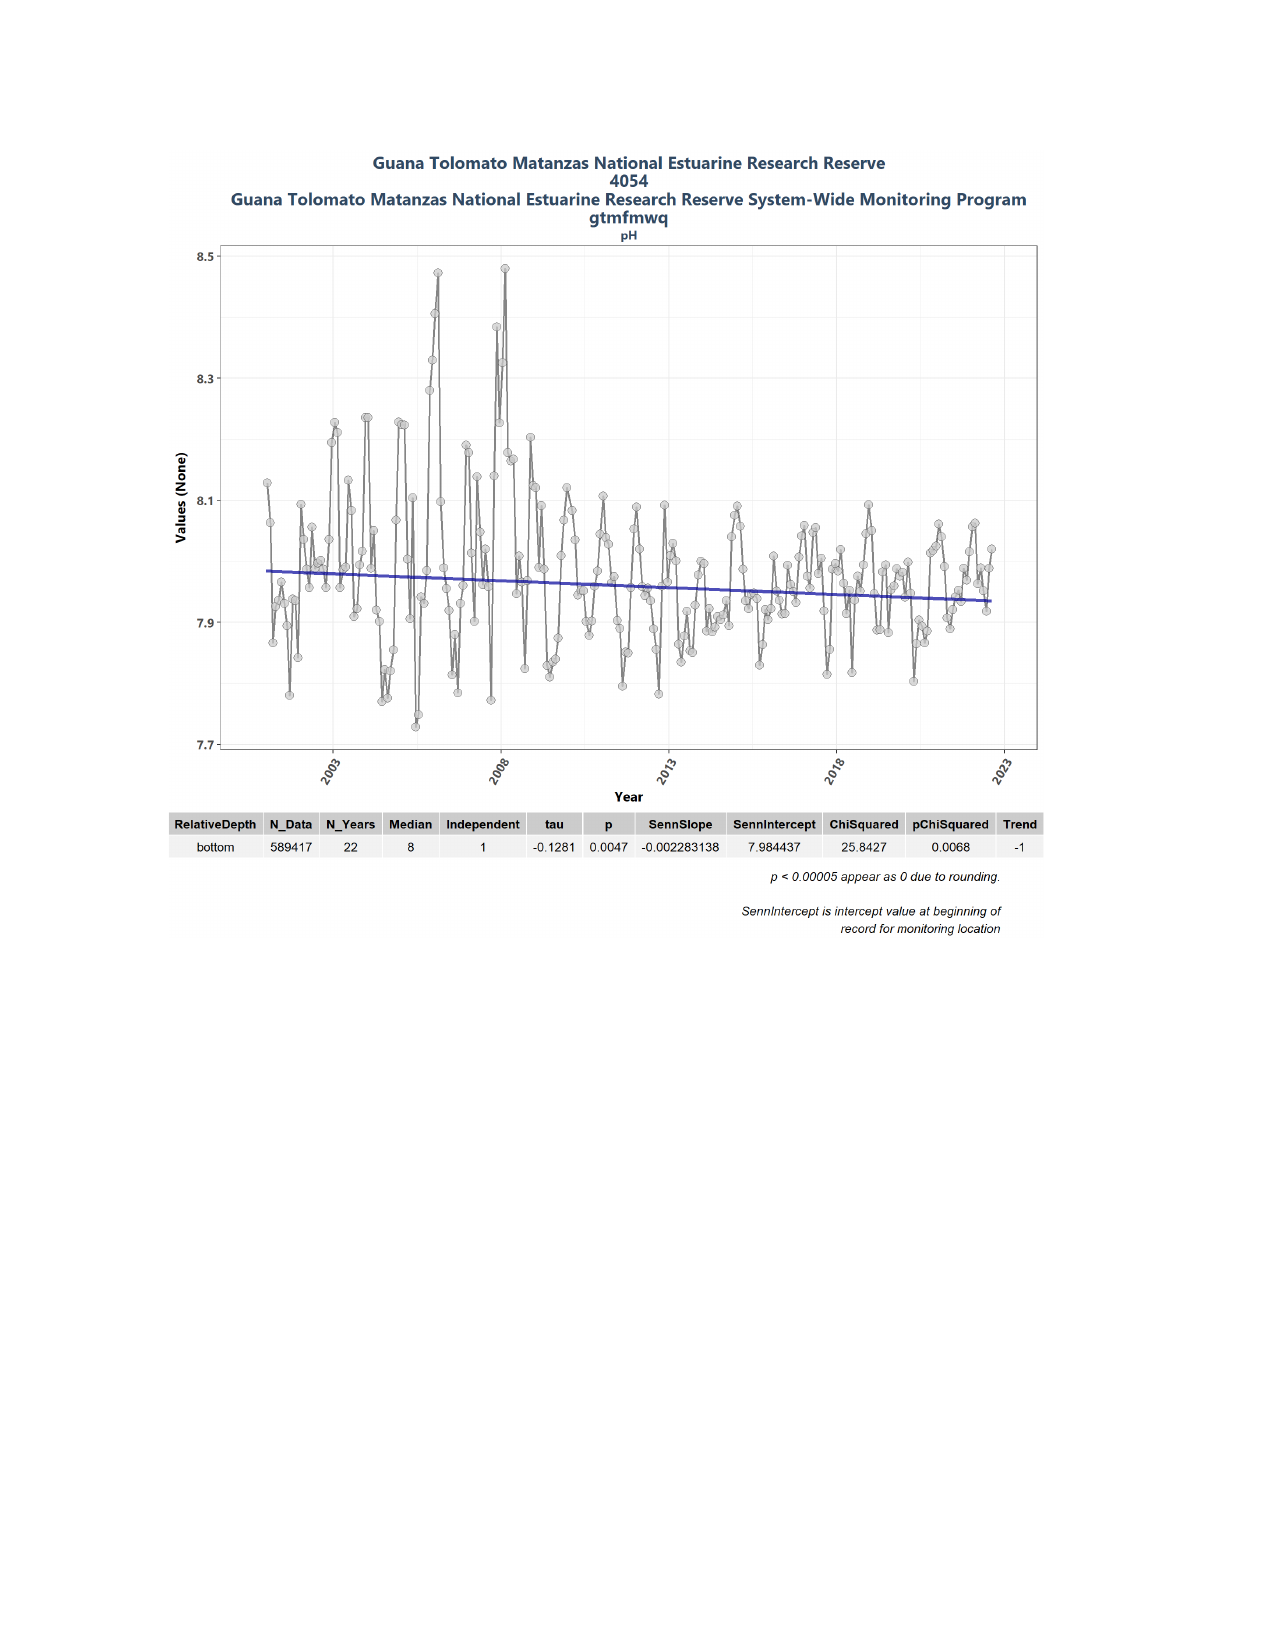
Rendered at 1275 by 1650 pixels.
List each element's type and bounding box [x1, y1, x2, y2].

picture [168, 150, 1044, 938]
